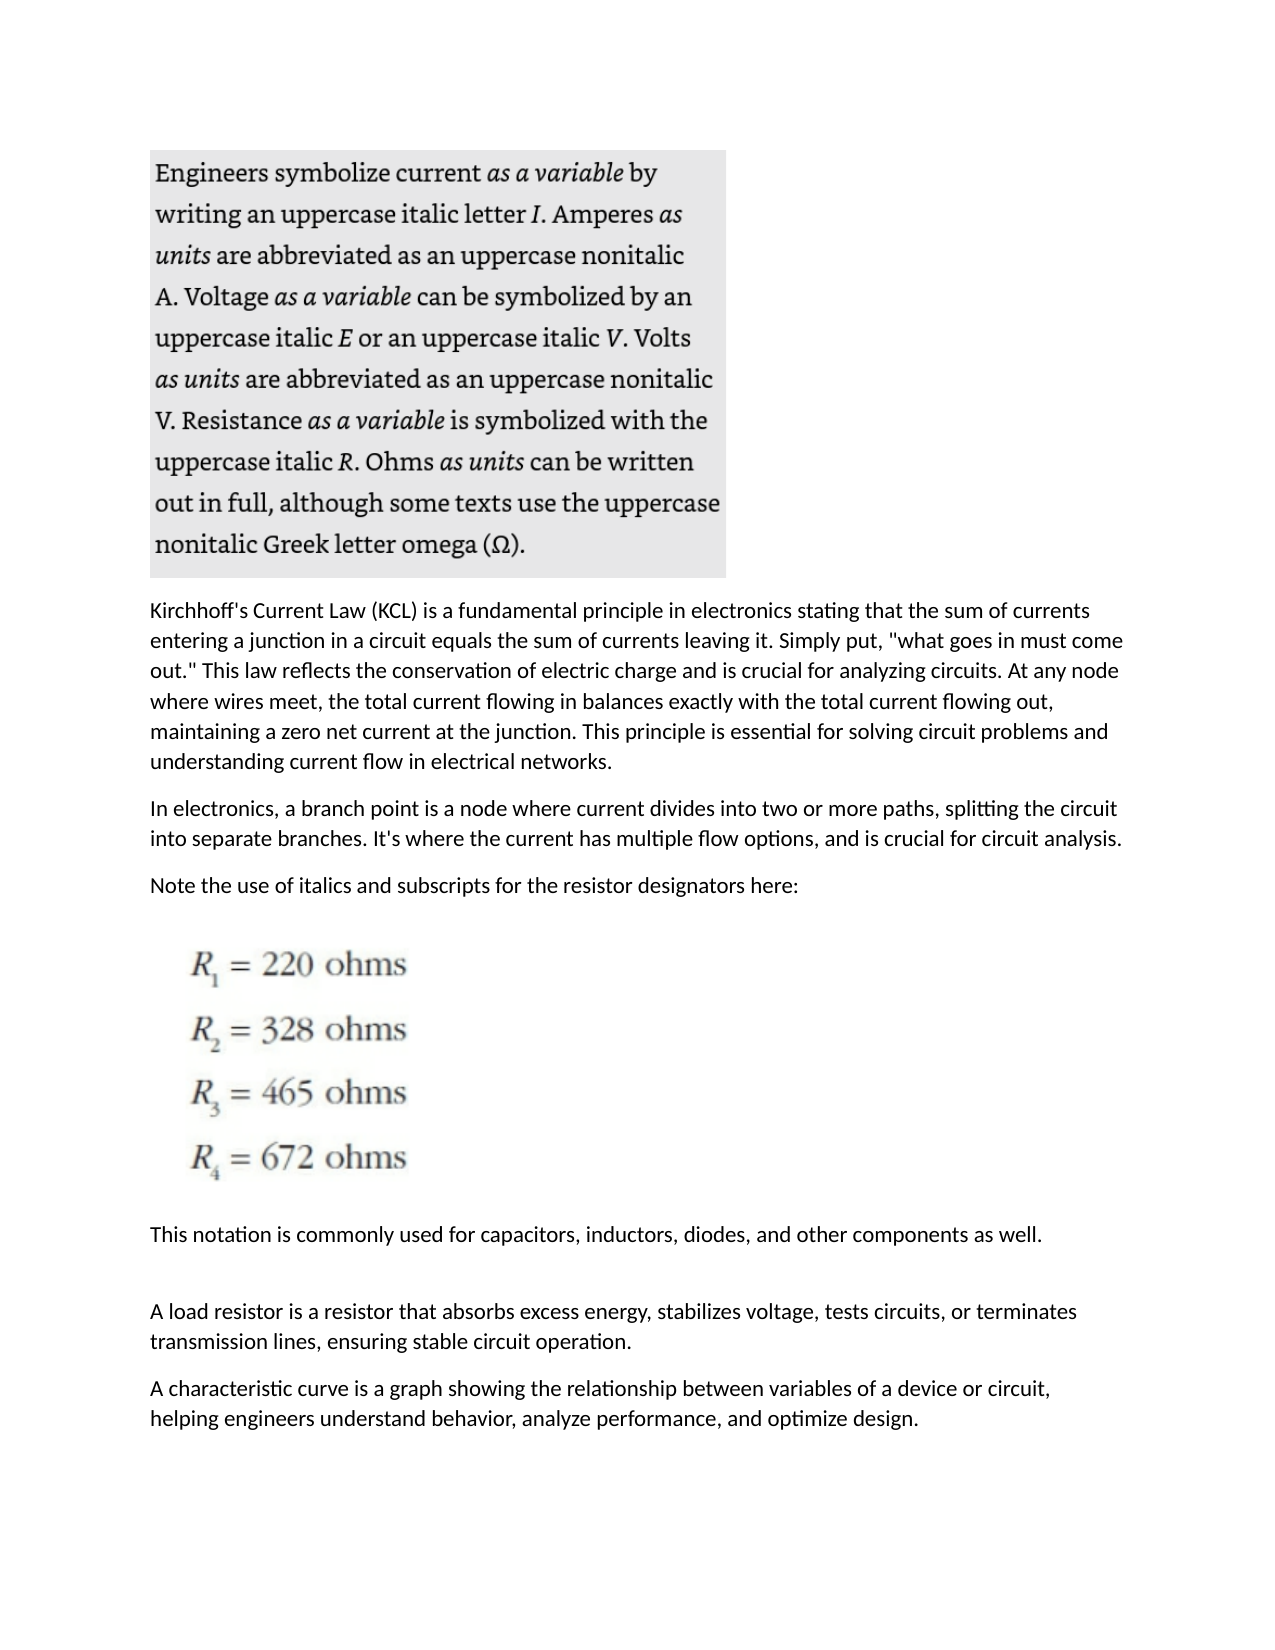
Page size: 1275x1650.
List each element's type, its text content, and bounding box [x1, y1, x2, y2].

text A characteristic curve is a graph showing the relationship between variables of a device or circuit, helping engineers understand behavior, analyze performance, and optimize design. [150, 1374, 1125, 1433]
text This notation is commonly used for capacitors, inductors, diodes, and other components as well. [150, 1220, 1125, 1248]
picture [150, 918, 453, 1202]
text Kirchhoff's Current Law (KCL) is a fundamental principle in electronics stating that the sum of currents entering a junction in a circuit equals the sum of currents leaving it. Simply put, "what goes in must come out." This law reflects the conservation of electric charge and is crucial for analyzing circuits. At any node where wires meet, the total current flowing in balances exactly with the total current flowing out, maintaining a zero net current at the junction. This principle is essential for solving circuit problems and understanding current flow in electrical networks. [150, 596, 1125, 775]
picture [150, 150, 727, 578]
text A load resistor is a resistor that absorbs excess energy, stabilizes voltage, tests circuits, or terminates transmission lines, ensuring stable circuit operation. [150, 1267, 1125, 1356]
text In electronics, a branch point is a node where current divides into two or more paths, splitting the circuit into separate branches. It's where the current has multiple flow options, and is crucial for circuit analysis. [150, 794, 1125, 852]
text Note the use of italics and subscripts for the resistor designators here: [150, 871, 1125, 899]
